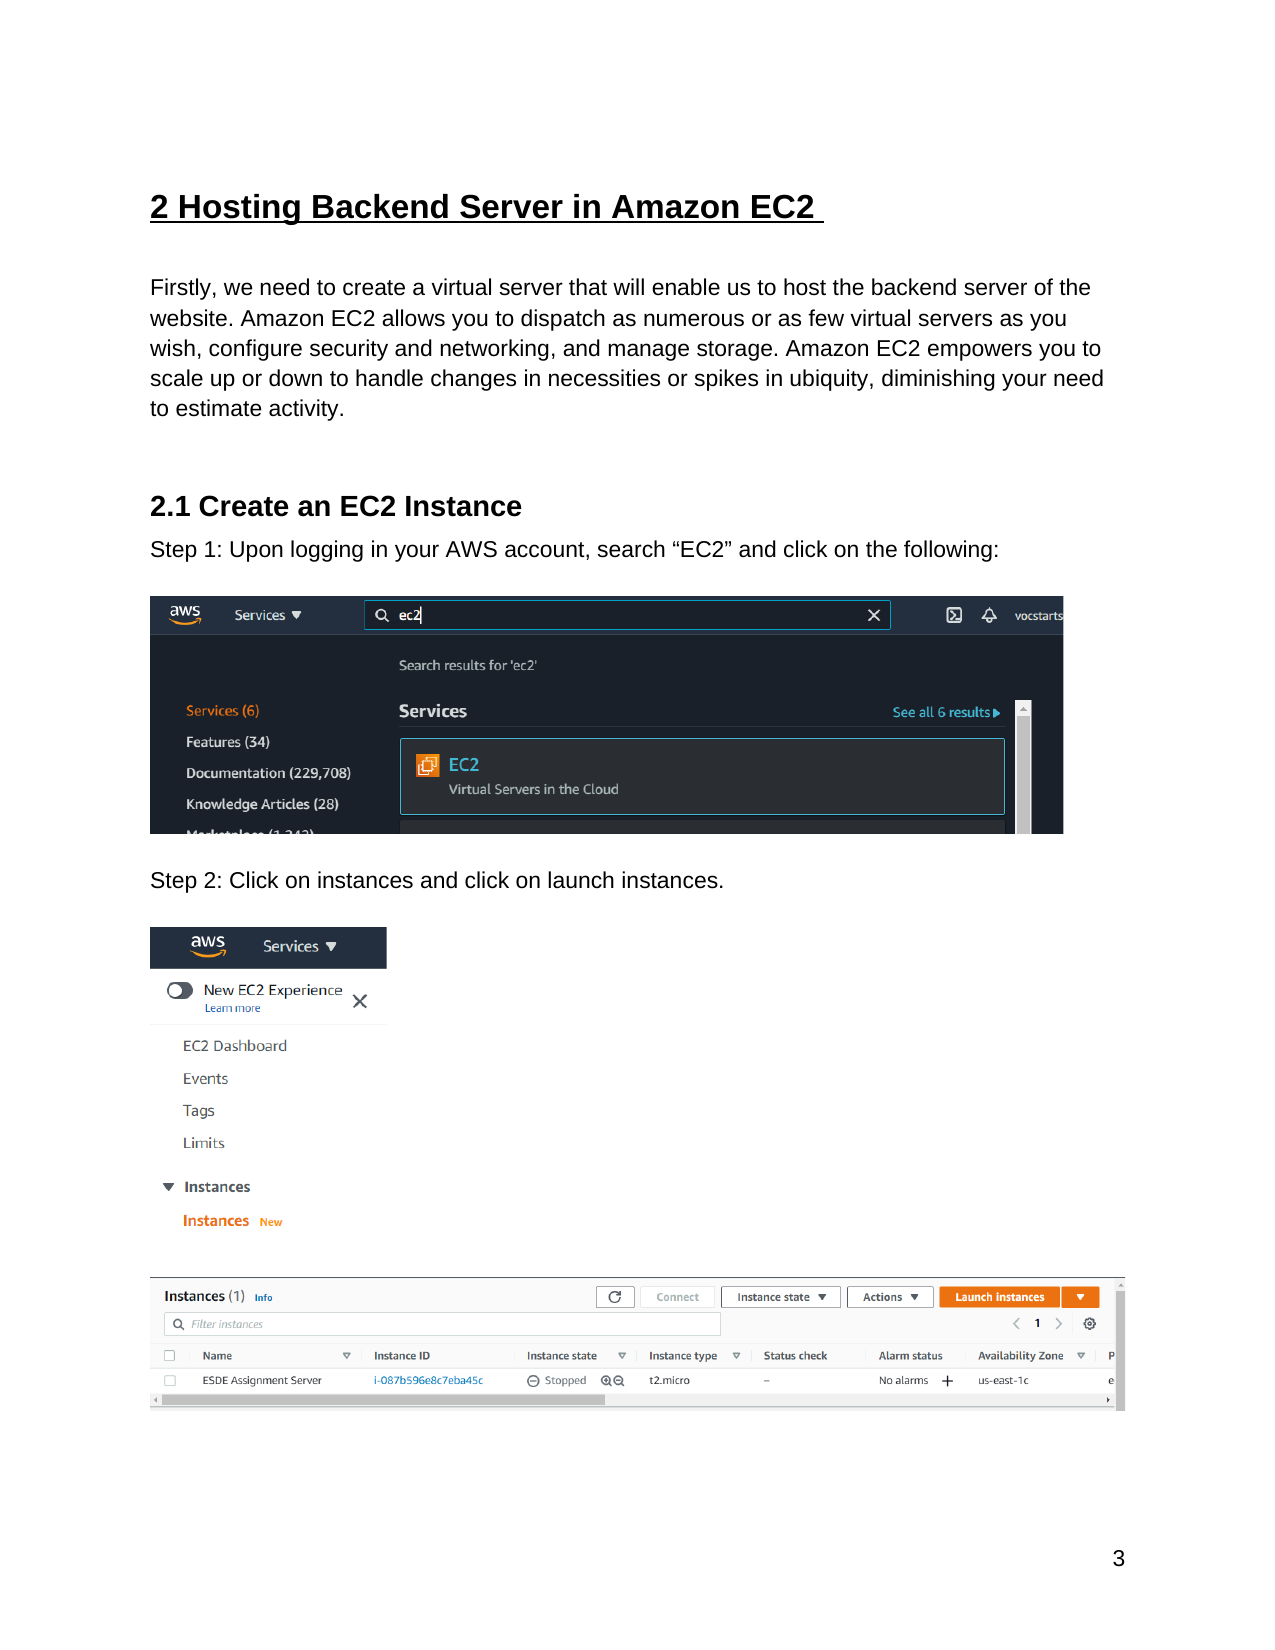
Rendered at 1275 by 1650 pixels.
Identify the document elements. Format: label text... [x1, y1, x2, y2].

text Firstly, we need to create a virtual server that will enable us to host the backend server of the website. Amazon EC2 allows you to dispatch as numerous or as few virtual servers as you wish, configure security and networking, and manage storage. Amazon EC2 empowers you to scale up or down to handle changes in necessities or spikes in ubiquity, diminishing your need to estimate activity. [150, 274, 1125, 422]
picture [150, 927, 387, 1244]
text Step 1: Upon logging in your AWS account, search “EC2” and click on the following: [150, 536, 1125, 562]
text Step 2: Click on instances and click on launch instances. [150, 867, 1125, 894]
picture [150, 1277, 1125, 1411]
subtitle 2.1 Create an EC2 Instance [150, 489, 1125, 522]
picture [150, 596, 1064, 834]
subtitle 2 Hosting Backend Server in Amazon EC2 [150, 187, 1125, 226]
